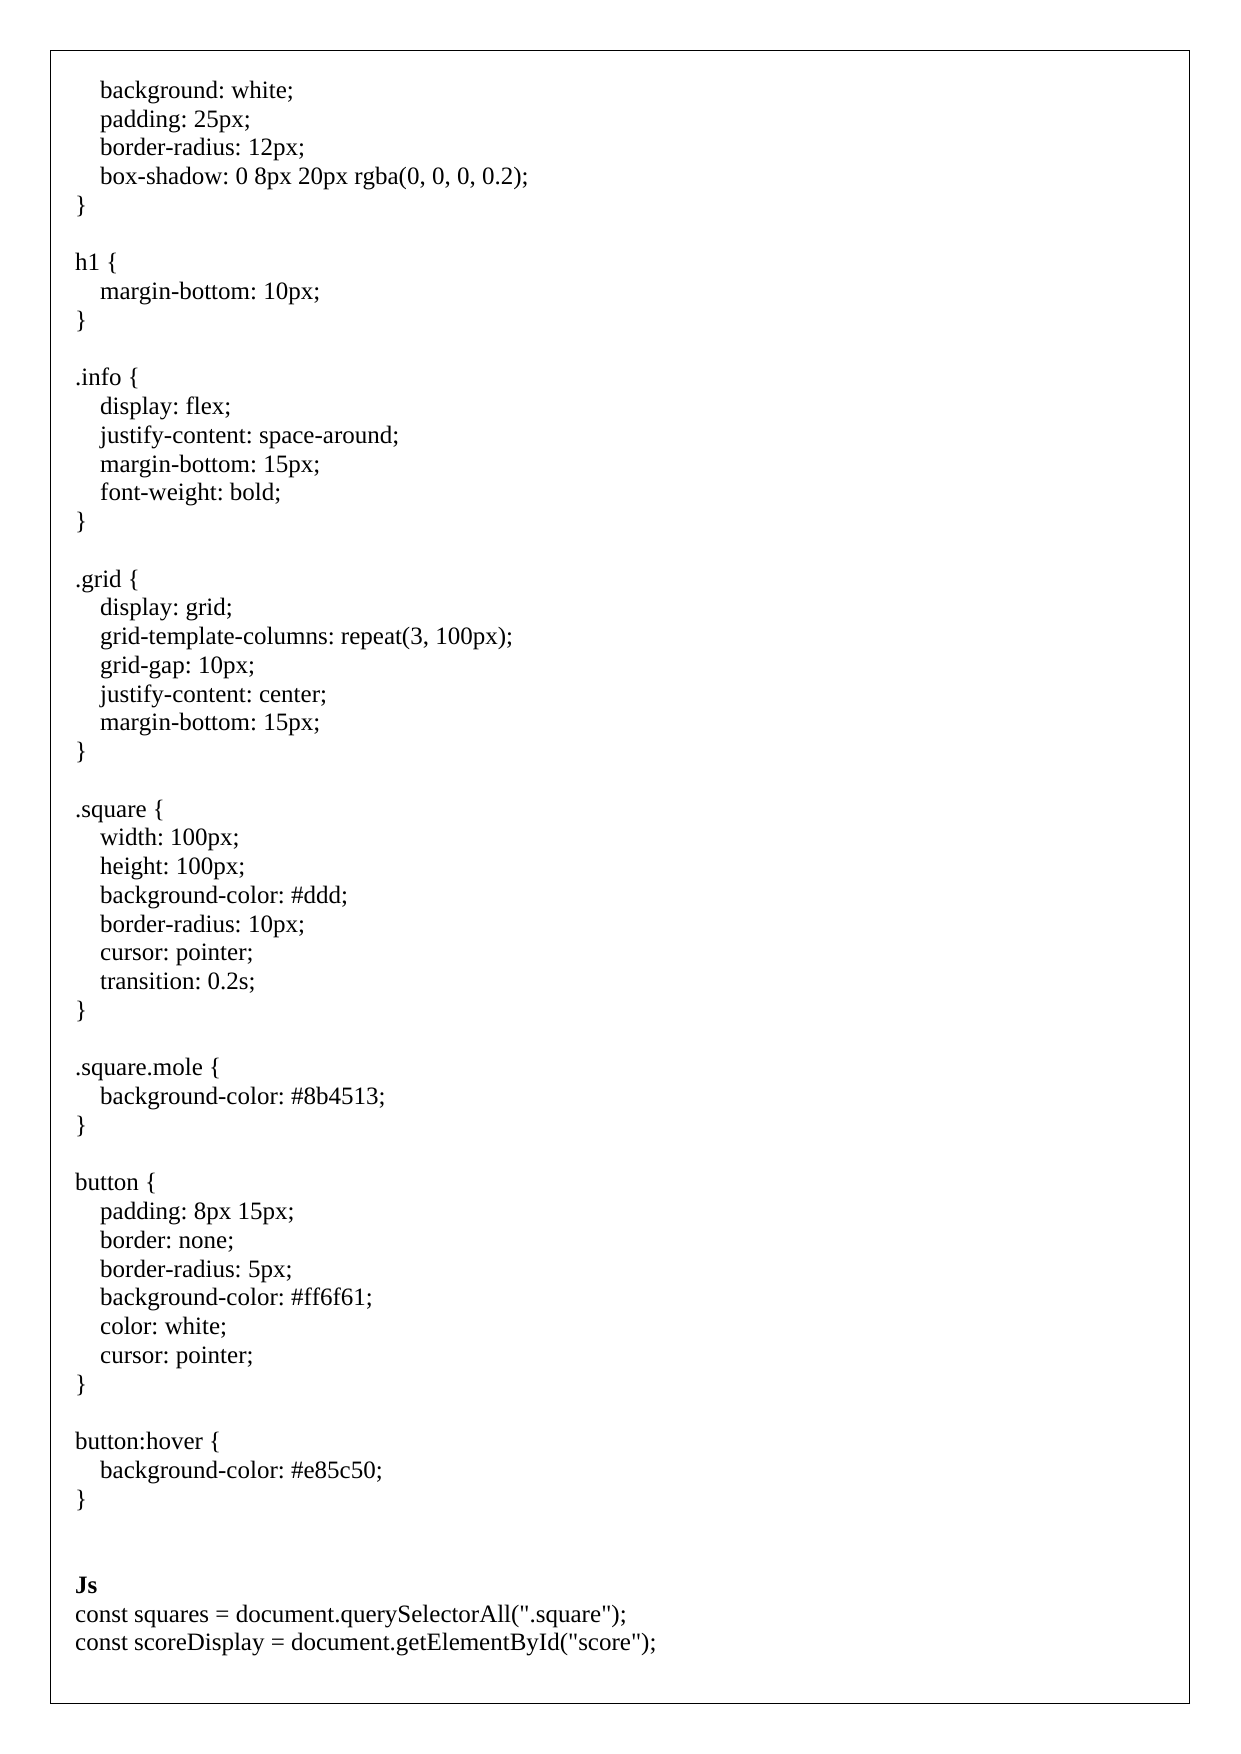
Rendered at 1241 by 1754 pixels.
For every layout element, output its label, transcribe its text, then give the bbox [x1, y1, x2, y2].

text .square { [75, 794, 1165, 822]
text margin-bottom: 10px; [75, 276, 1165, 305]
text border-radius: 12px; [75, 132, 1165, 161]
text } [75, 506, 1165, 535]
text } [75, 1110, 1165, 1139]
text } [75, 305, 1165, 334]
text background-color: #8b4513; [75, 1081, 1165, 1110]
text height: 100px; [75, 851, 1165, 880]
text background-color: #ff6f61; [75, 1282, 1165, 1311]
text width: 100px; [75, 822, 1165, 851]
text } [75, 736, 1165, 765]
text display: flex; [75, 391, 1165, 420]
text display: grid; [75, 592, 1165, 621]
text Js [75, 1570, 1165, 1599]
text transition: 0.2s; [75, 966, 1165, 995]
text grid-template-columns: repeat(3, 100px); [75, 621, 1165, 650]
text .info { [75, 362, 1165, 391]
text justify-content: space-around; [75, 420, 1165, 449]
text background: white; [75, 75, 1165, 104]
text border: none; [75, 1225, 1165, 1254]
text cursor: pointer; [75, 937, 1165, 966]
text } [75, 1484, 1165, 1512]
text } [75, 1369, 1165, 1397]
text const scoreDisplay = document.getElementById("score"); [75, 1627, 1165, 1656]
text .grid { [75, 564, 1165, 592]
text background-color: #ddd; [75, 880, 1165, 909]
text border-radius: 5px; [75, 1254, 1165, 1282]
text font-weight: bold; [75, 477, 1165, 506]
text margin-bottom: 15px; [75, 449, 1165, 477]
text grid-gap: 10px; [75, 650, 1165, 679]
text .square.mole { [75, 1052, 1165, 1081]
text justify-content: center; [75, 679, 1165, 707]
text h1 { [75, 247, 1165, 276]
text margin-bottom: 15px; [75, 707, 1165, 736]
text const squares = document.querySelectorAll(".square"); [75, 1599, 1165, 1627]
text padding: 8px 15px; [75, 1196, 1165, 1225]
text padding: 25px; [75, 104, 1165, 132]
text } [75, 190, 1165, 219]
text button { [75, 1167, 1165, 1196]
text cursor: pointer; [75, 1340, 1165, 1369]
text button:hover { [75, 1426, 1165, 1455]
text background-color: #e85c50; [75, 1455, 1165, 1484]
text border-radius: 10px; [75, 909, 1165, 937]
text } [75, 995, 1165, 1024]
text box-shadow: 0 8px 20px rgba(0, 0, 0, 0.2); [75, 161, 1165, 190]
text color: white; [75, 1311, 1165, 1340]
